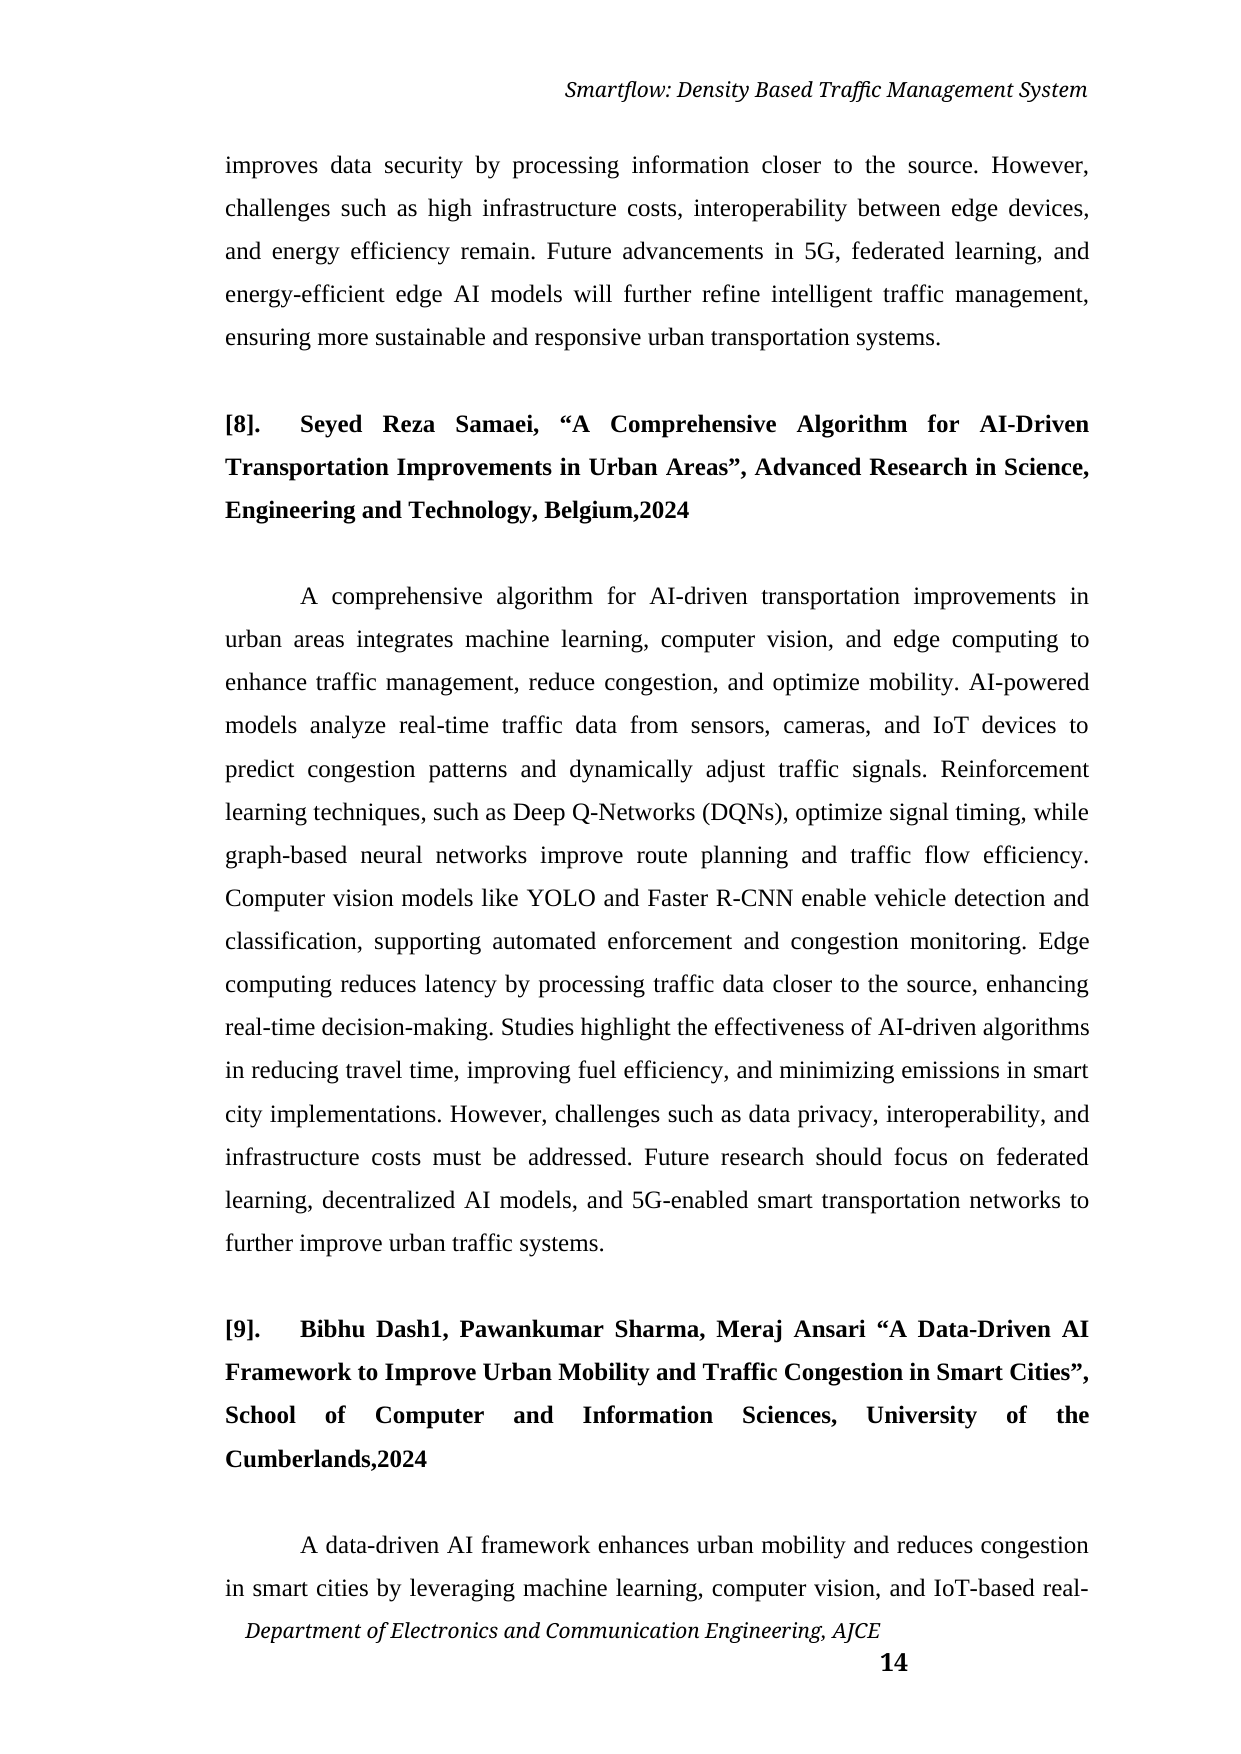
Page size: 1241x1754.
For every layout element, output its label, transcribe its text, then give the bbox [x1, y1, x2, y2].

text [9]. Bibhu Dash1, Pawankumar Sharma, Meraj Ansari “A Data-Driven AI Framework to Improve Urban Mobility and Traffic Congestion in Smart Cities”, School of Computer and Information Sciences, University of the Cumberlands,2024 [225, 1314, 1090, 1472]
text [8]. Seyed Reza Samaei, “A Comprehensive Algorithm for AI-Driven Transportation Improvements in Urban Areas”, Advanced Research in Science, Engineering and Technology, Belgium,2024 [225, 409, 1090, 524]
text A comprehensive algorithm for AI-driven transportation improvements in urban areas integrates machine learning, computer vision, and edge computing to enhance traffic management, reduce congestion, and optimize mobility. AI-powered models analyze real-time traffic data from sensors, cameras, and IoT devices to predict congestion patterns and dynamically adjust traffic signals. Reinforcement learning techniques, such as Deep Q-Networks (DQNs), optimize signal timing, while graph-based neural networks improve route planning and traffic flow efficiency. Computer vision models like YOLO and Faster R-CNN enable vehicle detection and classification, supporting automated enforcement and congestion monitoring. Edge computing reduces latency by processing traffic data closer to the source, enhancing real-time decision-making. Studies highlight the effectiveness of AI-driven algorithms in reducing travel time, improving fuel efficiency, and minimizing emissions in smart city implementations. However, challenges such as data privacy, interoperability, and infrastructure costs must be addressed. Future research should focus on federated learning, decentralized AI models, and 5G-enabled smart transportation networks to further improve urban traffic systems. [225, 581, 1090, 1257]
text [225, 1530, 1090, 1602]
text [225, 150, 1090, 351]
